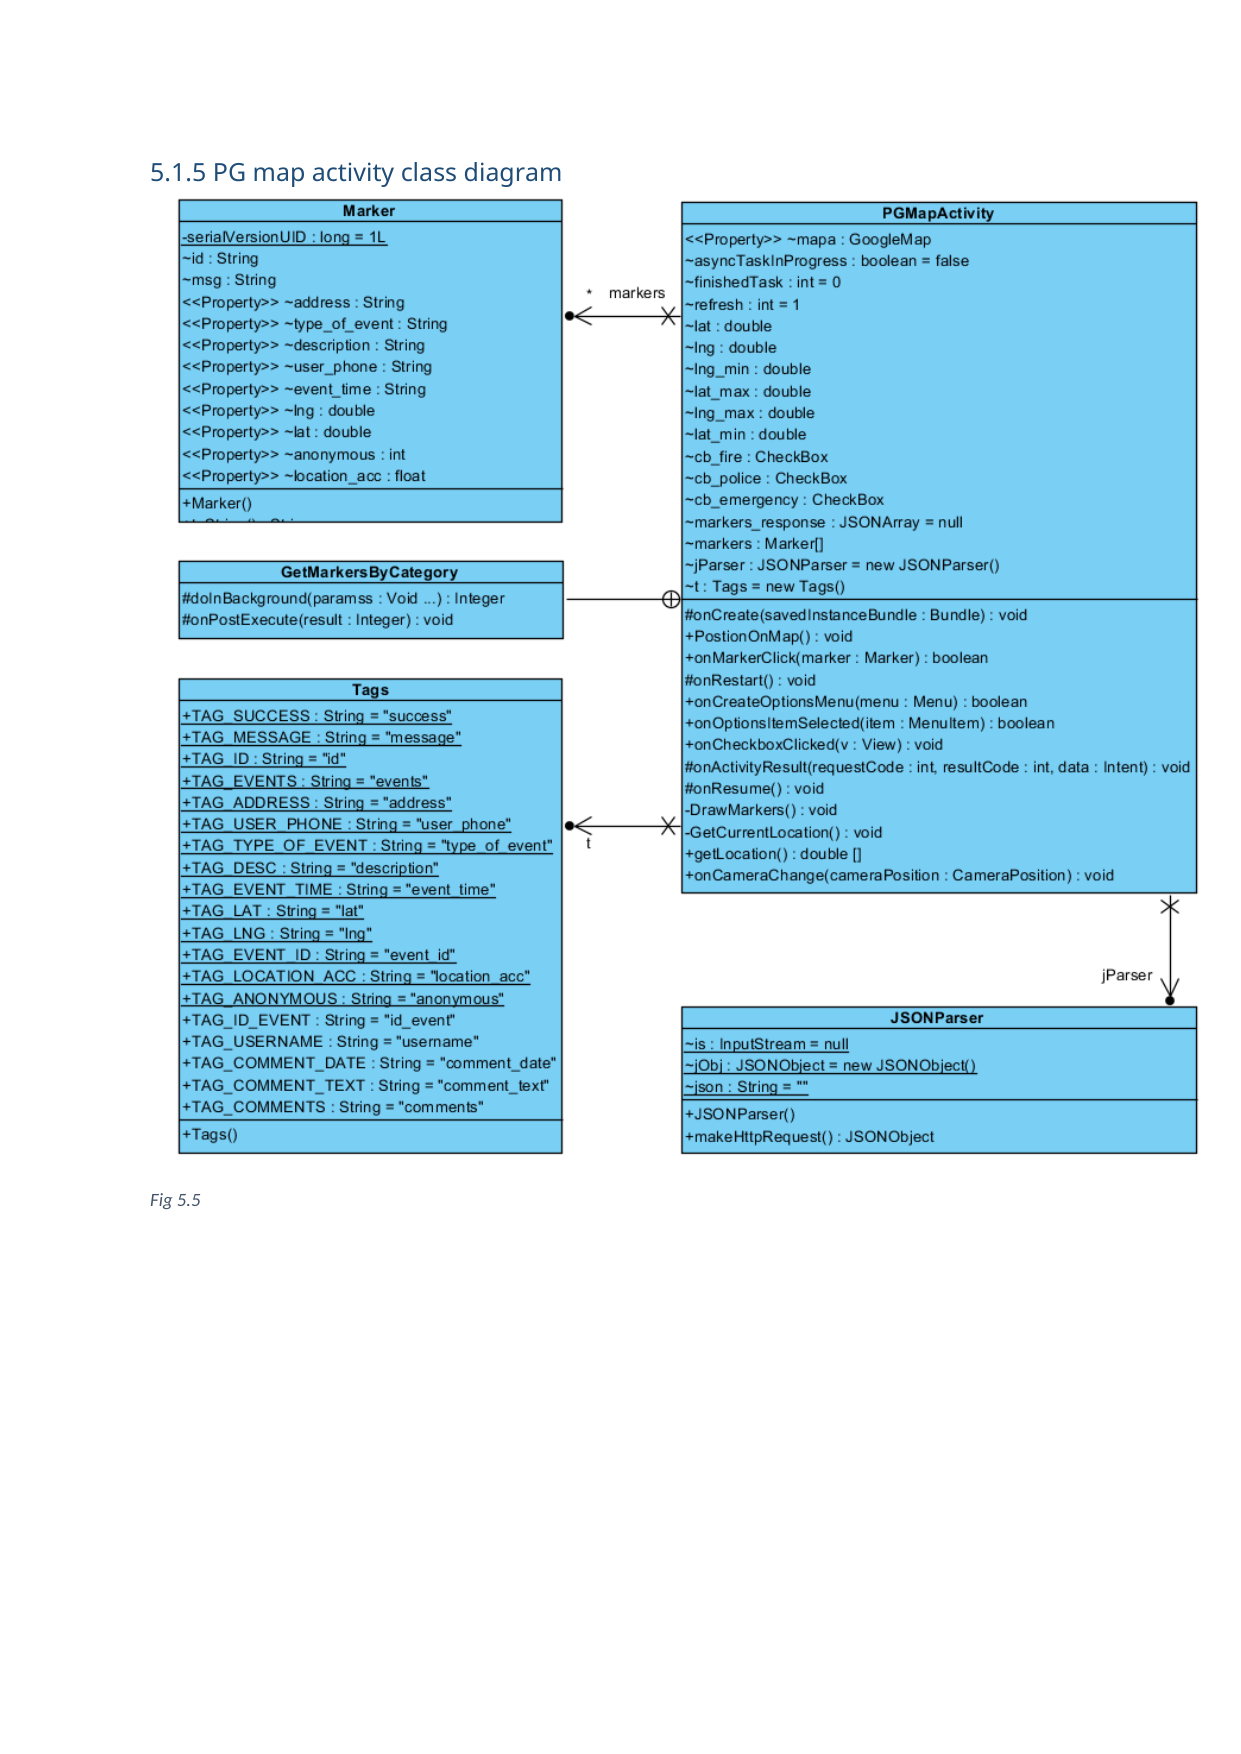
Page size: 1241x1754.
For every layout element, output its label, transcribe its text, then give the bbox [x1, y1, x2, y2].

text Fig 5.5 [150, 1188, 1090, 1211]
subtitle 5.1.5 PG map activity class diagram [150, 154, 1090, 188]
